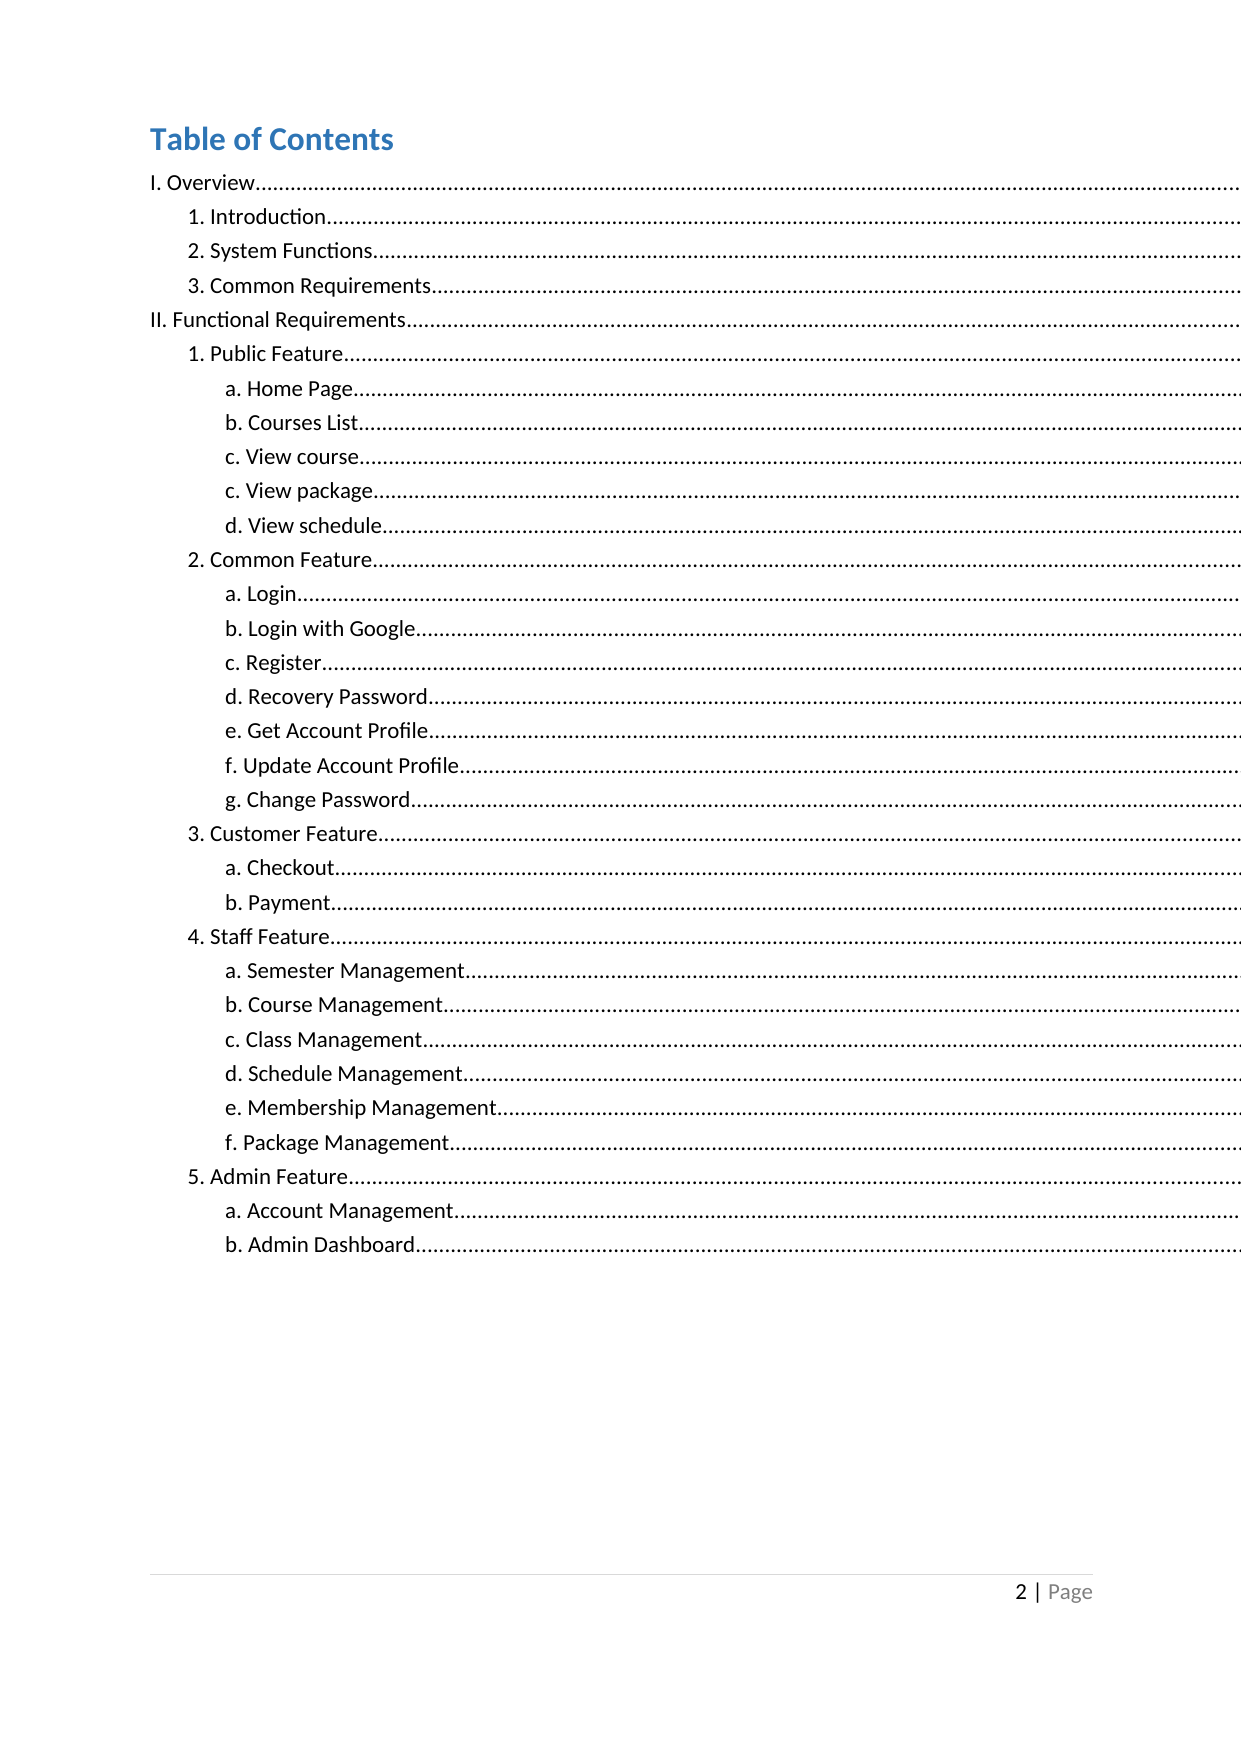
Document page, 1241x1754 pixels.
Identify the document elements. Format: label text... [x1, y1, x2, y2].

text Table of Contents [150, 118, 1093, 159]
